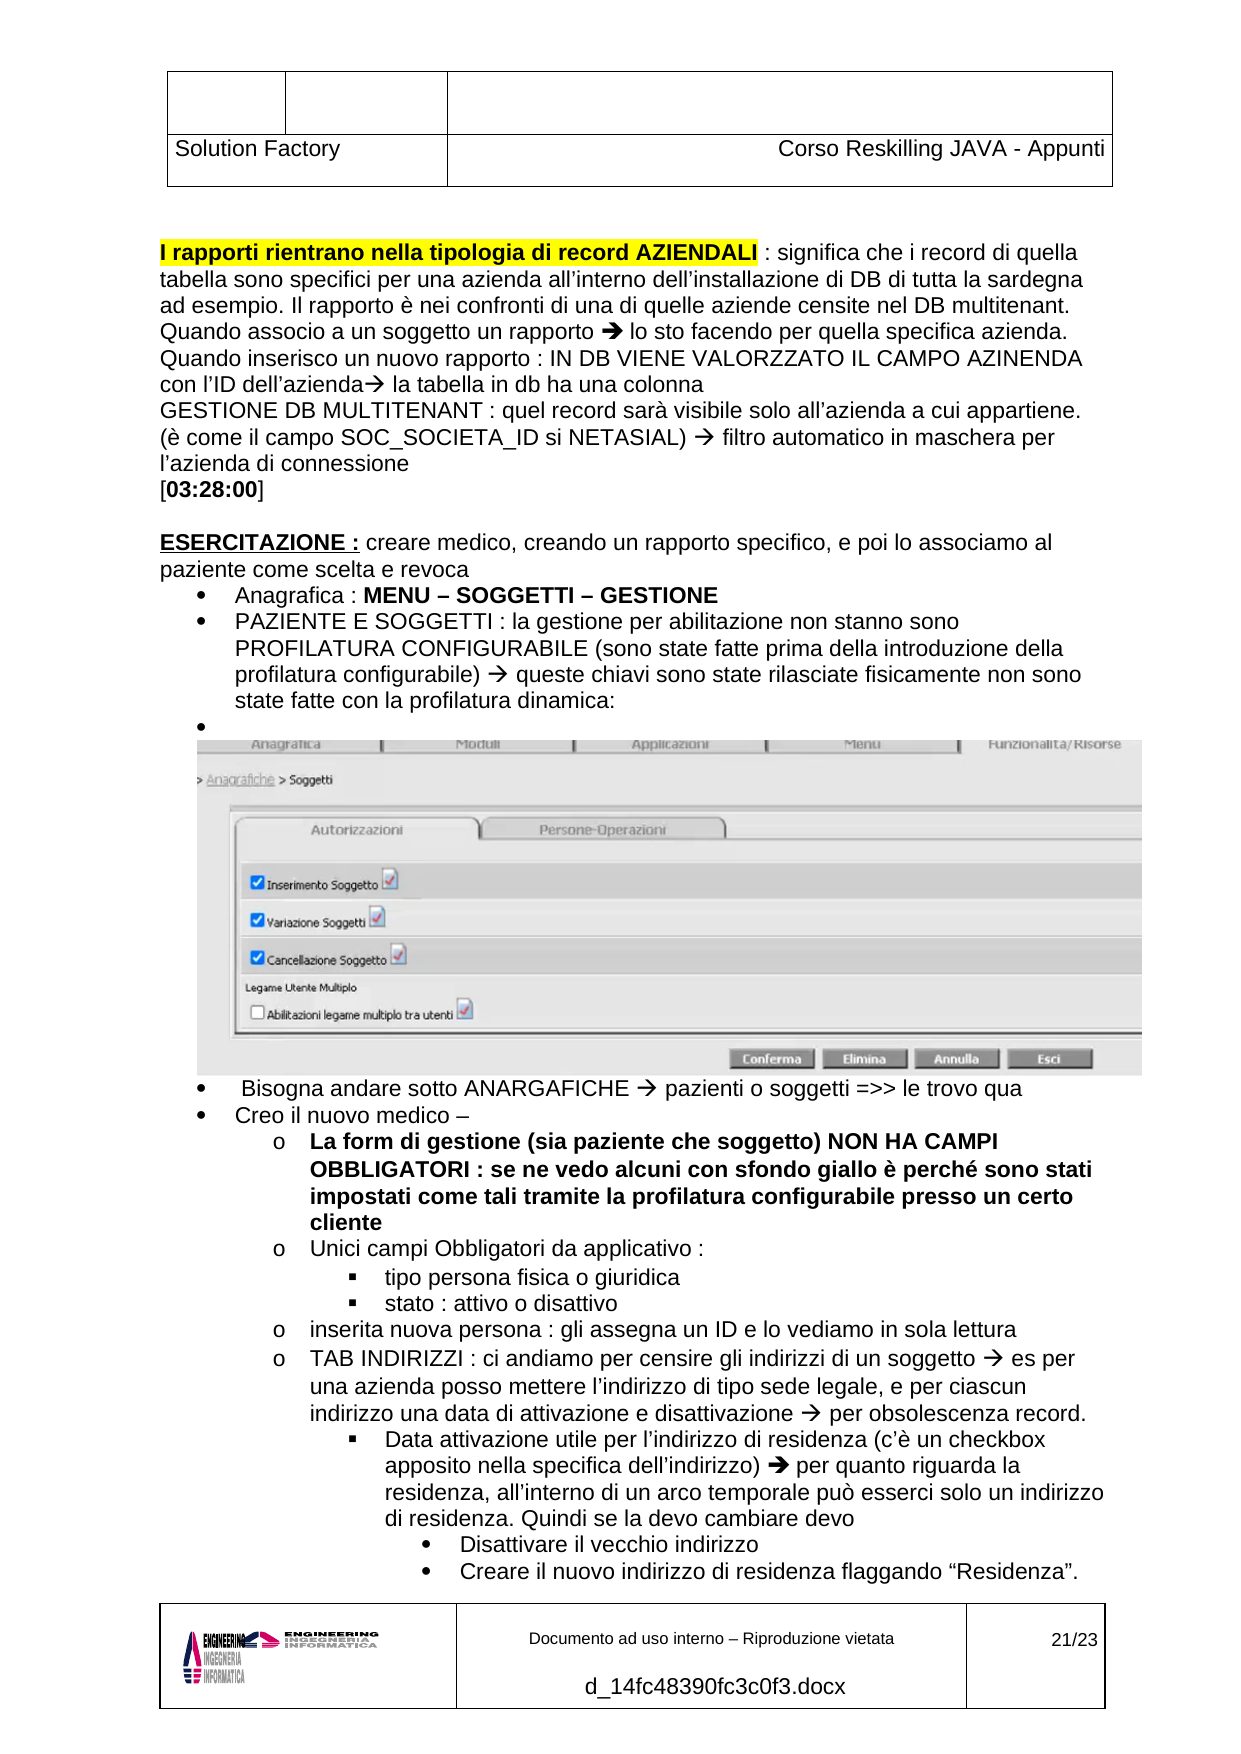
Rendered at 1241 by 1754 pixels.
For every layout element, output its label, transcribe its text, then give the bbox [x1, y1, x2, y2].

list TAB INDIRIZZI : ci andiamo per censire gli indirizzi di un soggetto es per una azienda posso mettere l’indirizzo di tipo sede legale, e per ciascun indirizzo una data di attivazione e disattivazione per obsolescenza record. [272, 1345, 1104, 1426]
text (è come il campo SOC_SOCIETA_ID si NETASIAL) filtro automatico in maschera per l’azienda di connessione [159, 424, 1104, 476]
list La form di gestione (sia paziente che soggetto) NON HA CAMPI OBBLIGATORI : se ne vedo alcuni con sfondo giallo è perché sono stati impostati come tali tramite la profilatura configurabile presso un certo cliente [272, 1128, 1104, 1235]
text Quando inserisco un nuovo rapporto : IN DB VIENE VALORZZATO IL CAMPO AZINENDA con l’ID dell’azienda la tabella in db ha una colonna [159, 345, 1104, 397]
list Bisogna andare sotto ANARGAFICHE pazienti o soggetti =>> le trovo qua [197, 1076, 1104, 1102]
list tipo persona fisica o giuridica [347, 1264, 1104, 1290]
list Anagrafica : MENU – SOGGETTI – GESTIONE [197, 582, 1104, 608]
text GESTIONE DB MULTITENANT : quel record sarà visibile solo all’azienda a cui appartiene. [159, 397, 1104, 424]
picture [197, 740, 1142, 1076]
text [03:28:00] [159, 476, 1104, 503]
list Data attivazione utile per l’indirizzo di residenza (c’è un checkbox apposito nella specifica dell’indirizzo) per quanto riguarda la residenza, all’interno di un arco temporale può esserci solo un indirizzo di residenza. Quindi se la devo cambiare devo [347, 1426, 1104, 1531]
text ESERCITAZIONE : creare medico, creando un rapporto specifico, e poi lo associamo al paziente come scelta e revoca [159, 529, 1104, 582]
list Unici campi Obbligatori da applicativo : [272, 1235, 1104, 1264]
list Disattivare il vecchio indirizzo [422, 1531, 1104, 1558]
list PAZIENTE E SOGGETTI : la gestione per abilitazione non stanno sono PROFILATURA CONFIGURABILE (sono state fatte prima della introduzione della profilatura configurabile) queste chiavi sono state rilasciate fisicamente non sono state fatte con la profilatura dinamica: [197, 608, 1104, 714]
text Quando associo a un soggetto un rapporto lo sto facendo per quella specifica azienda. [159, 318, 1104, 345]
text I rapporti rientrano nella tipologia di record AZIENDALI : significa che i record di quella tabella sono specifici per una azienda all’interno dell’installazione di DB di tutta la sardegna ad esempio. Il rapporto è nei confronti di una di quelle aziende censite nel DB multitenant. [159, 239, 1104, 318]
list Creo il nuovo medico – [197, 1102, 1104, 1128]
list Creare il nuovo indirizzo di residenza flaggando “Residenza”. [422, 1558, 1104, 1584]
list inserita nuova persona : gli assegna un ID e lo vediamo in sola lettura [272, 1316, 1104, 1345]
list stato : attivo o disattivo [347, 1290, 1104, 1316]
